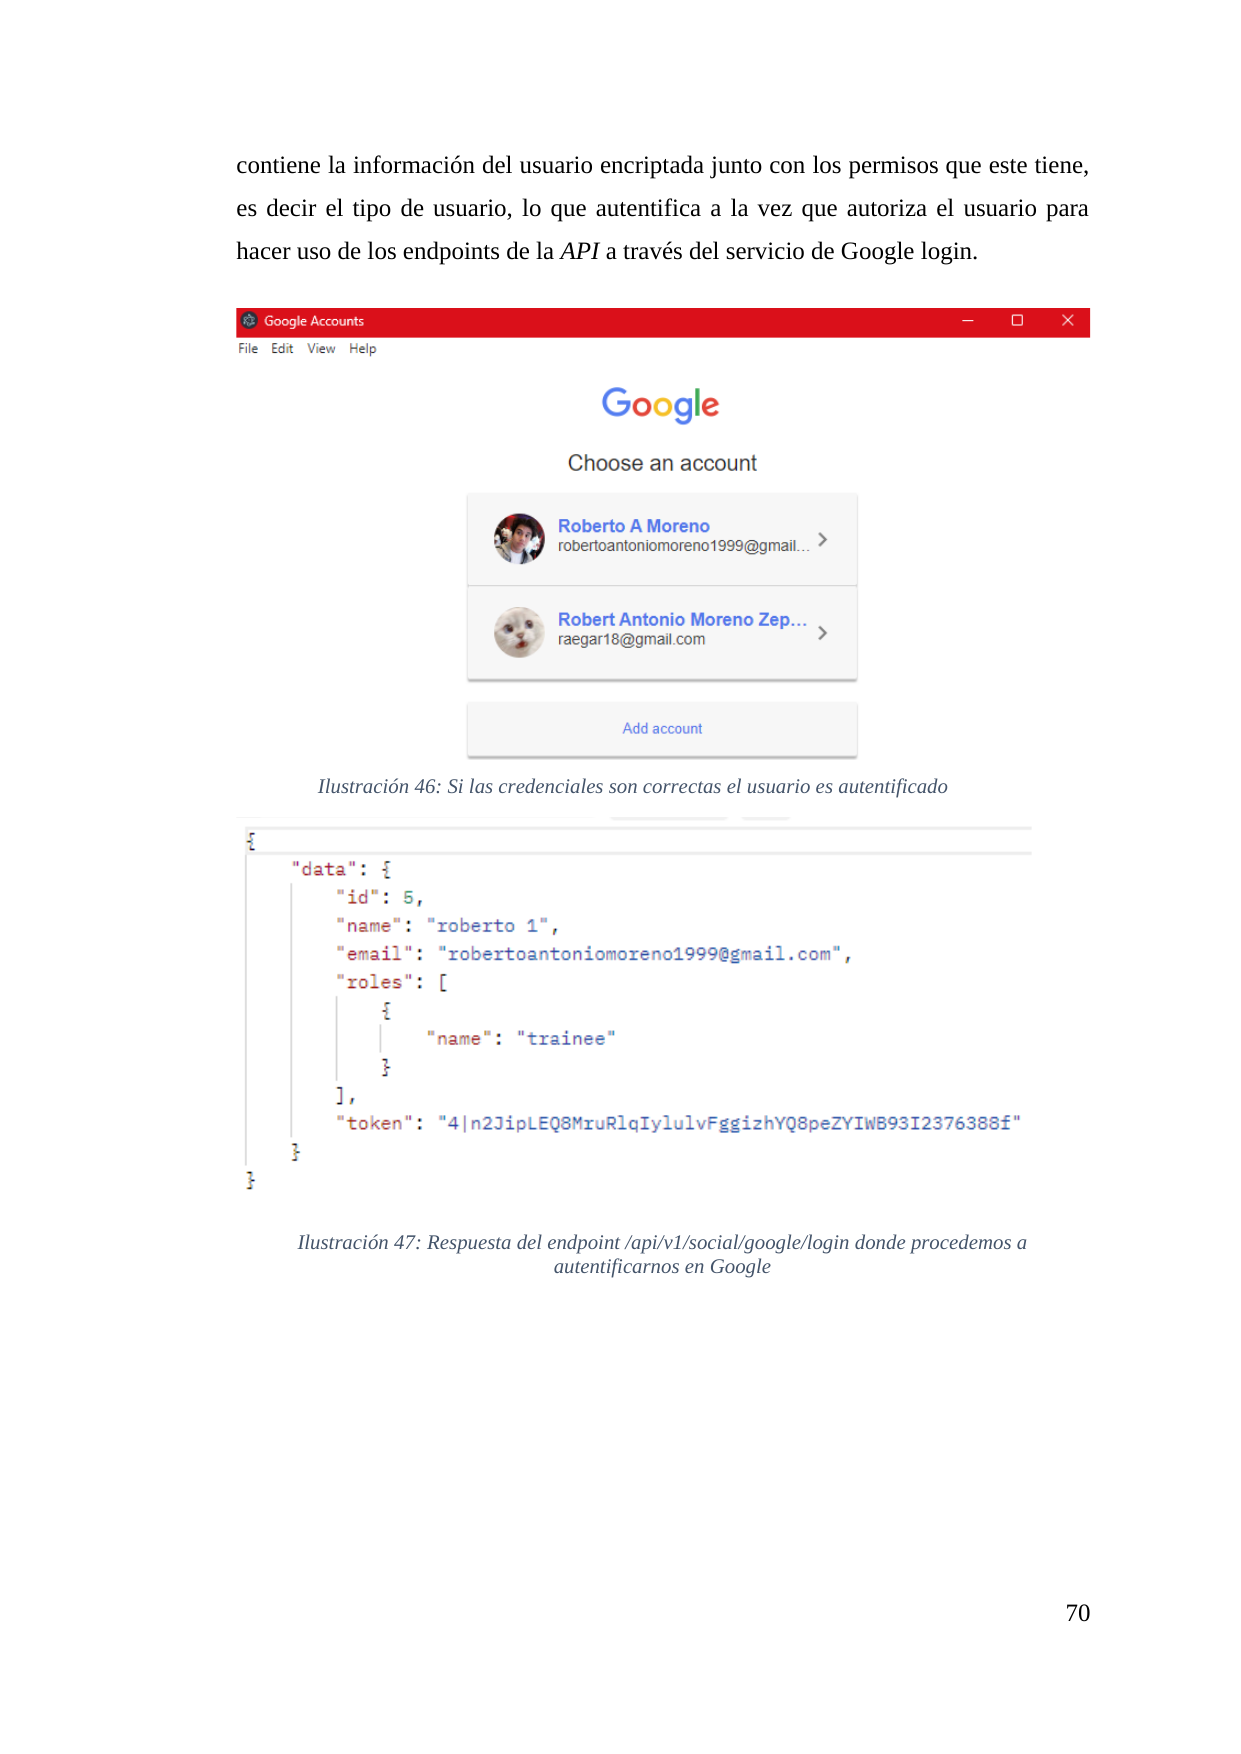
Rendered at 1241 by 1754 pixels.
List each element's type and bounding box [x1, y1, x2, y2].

picture [236, 817, 1032, 1216]
picture [236, 308, 1091, 760]
text [236, 150, 1090, 265]
